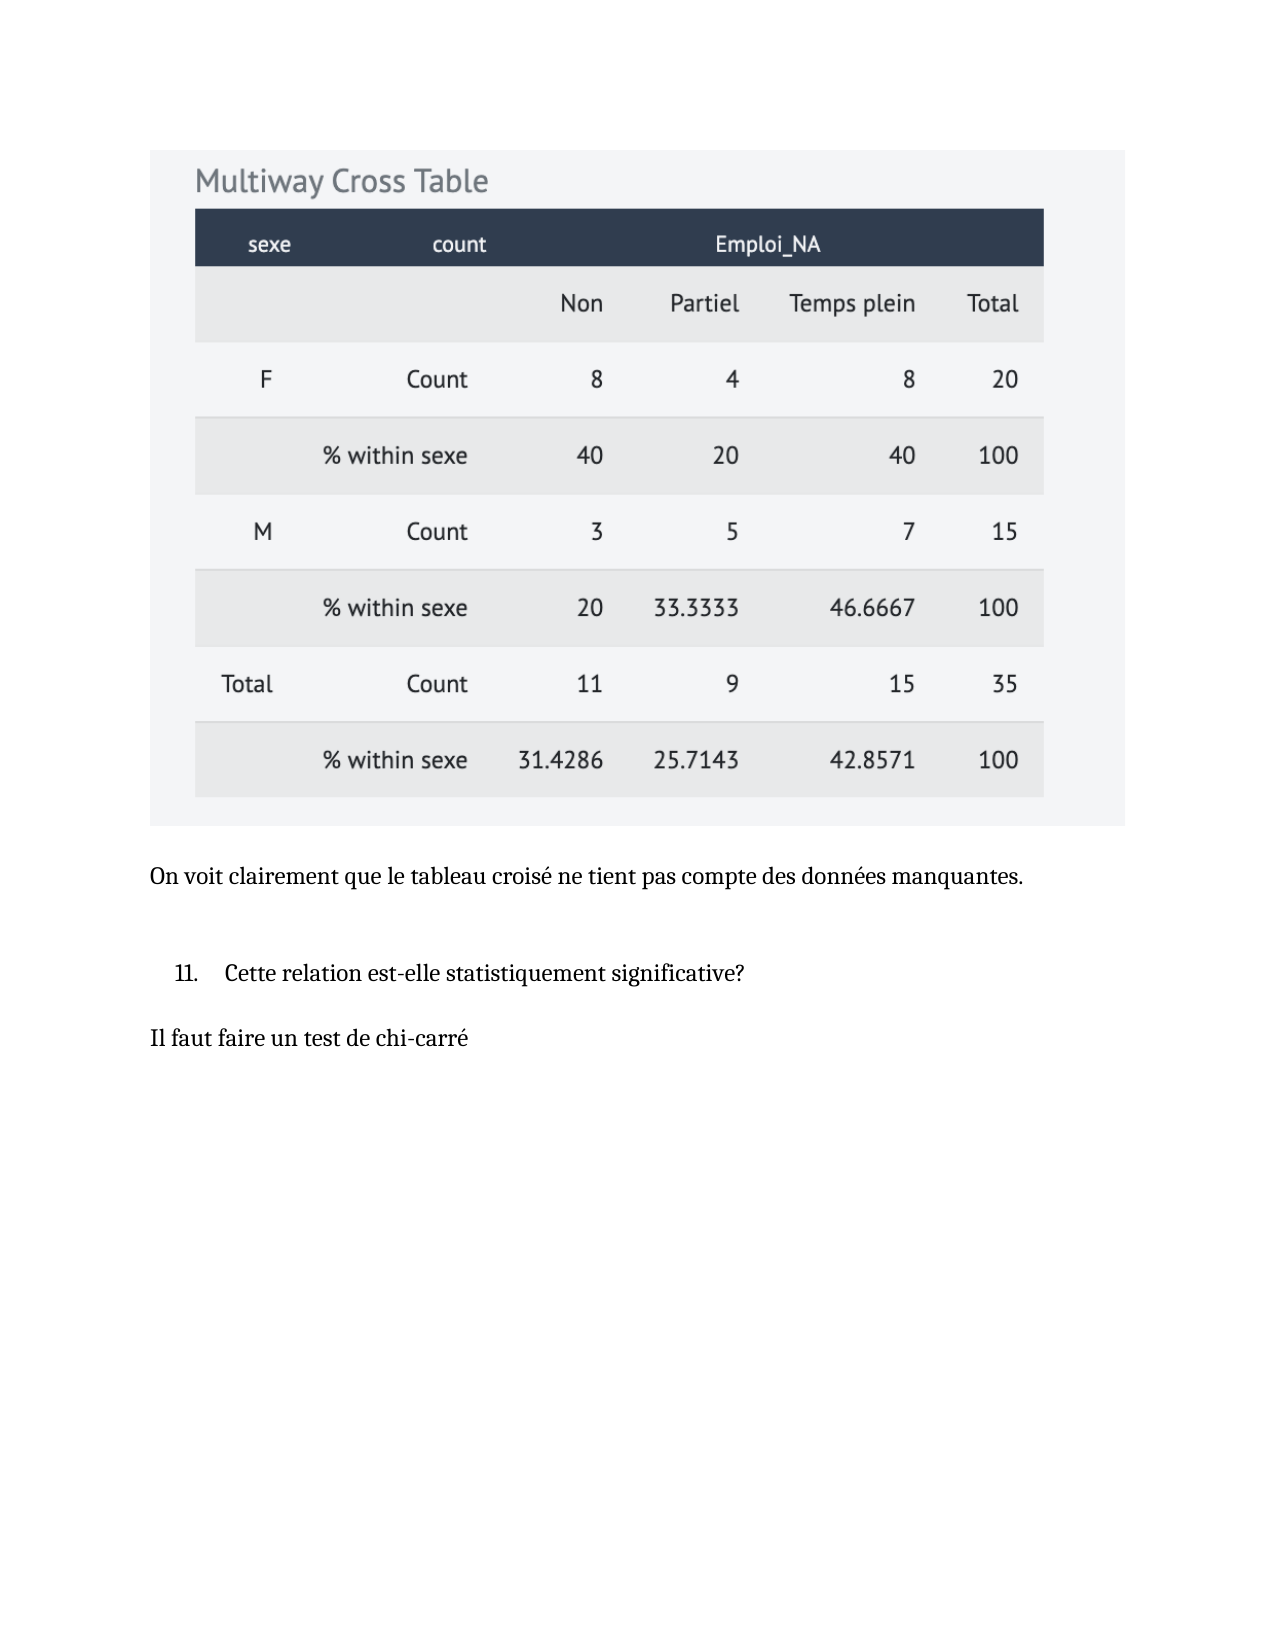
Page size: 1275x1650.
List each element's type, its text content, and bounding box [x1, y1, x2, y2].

picture [150, 150, 1125, 826]
text Il faut faire un test de chi-carré [150, 1024, 1125, 1053]
text On voit clairement que le tableau croisé ne tient pas compte des données manquantes. [150, 862, 1125, 890]
list Cette relation est-elle statistiquement significative? [175, 959, 1125, 988]
